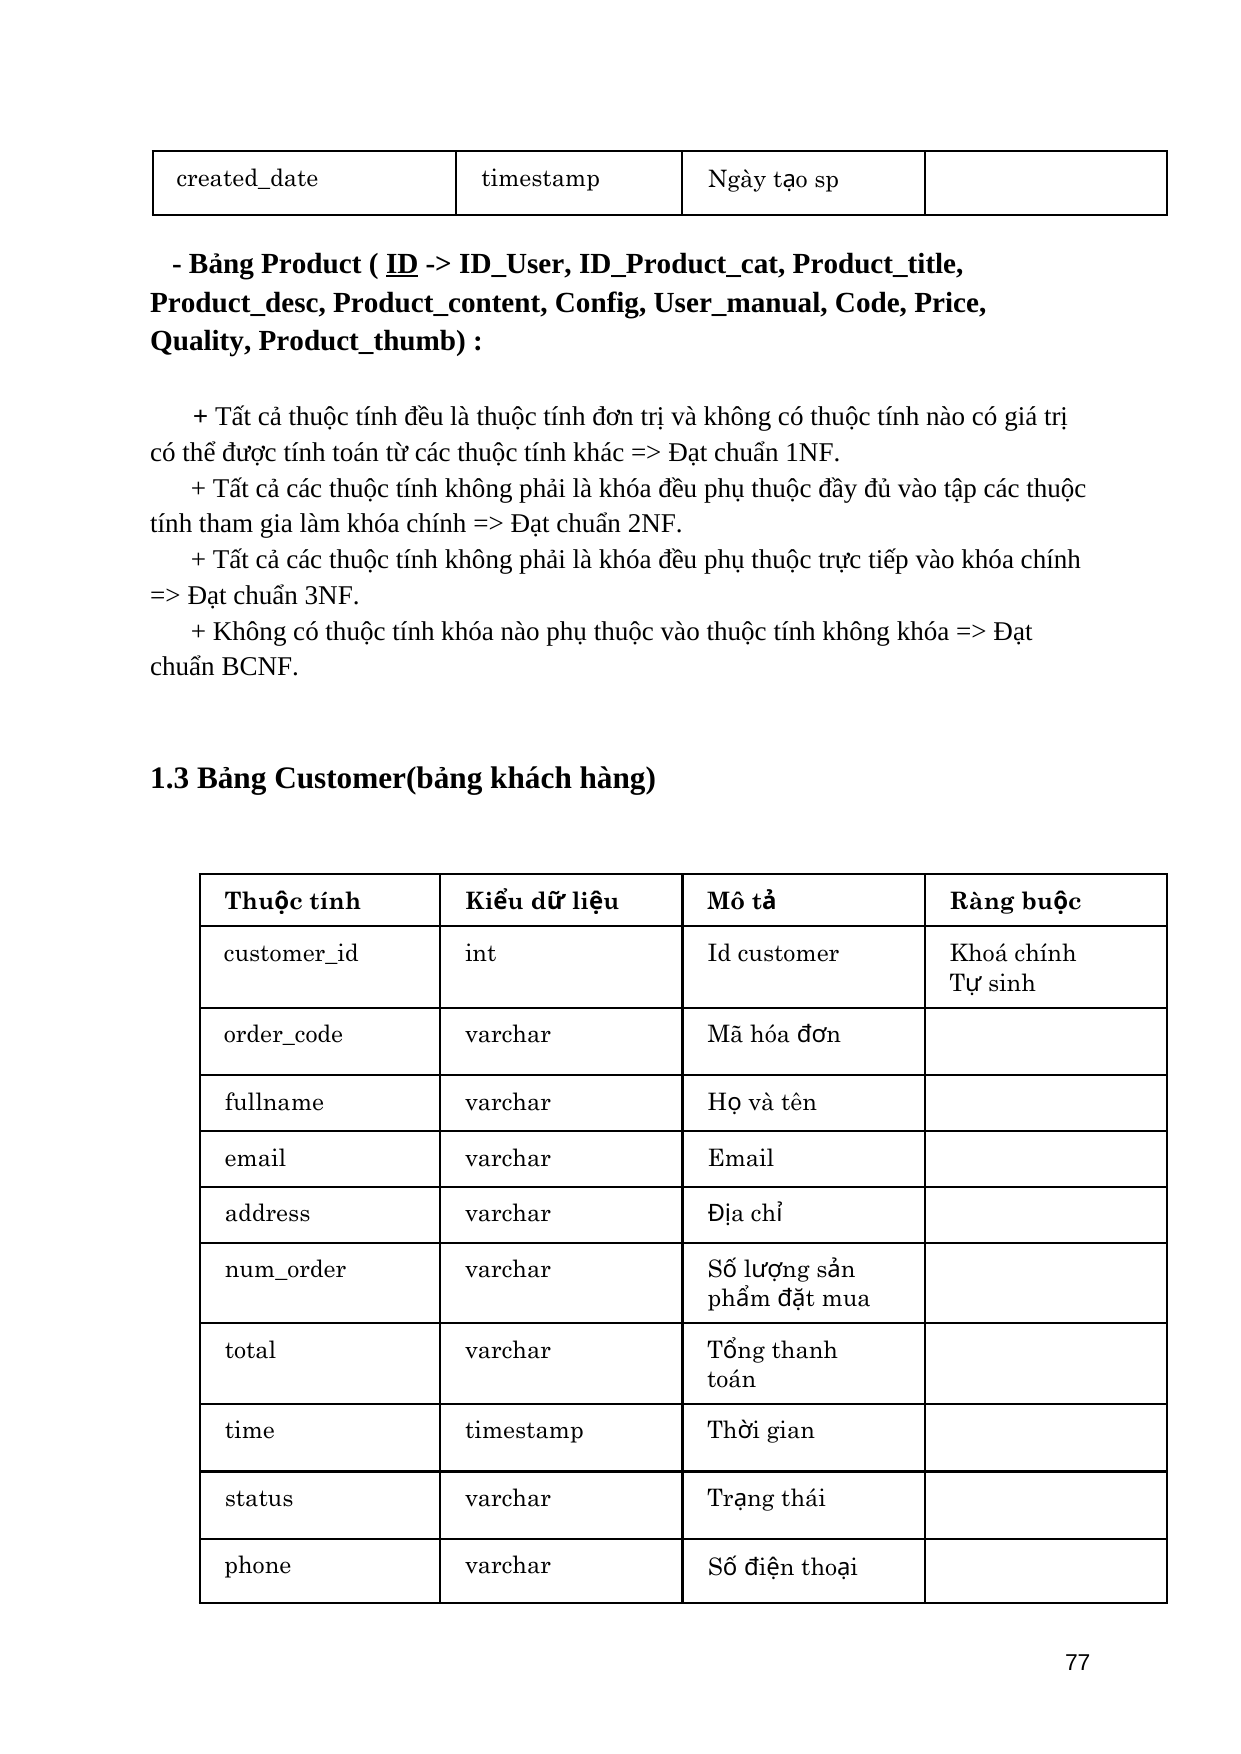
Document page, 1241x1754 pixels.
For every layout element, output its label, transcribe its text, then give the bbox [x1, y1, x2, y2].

table_cell [926, 1132, 1166, 1186]
text + Tất cả các thuộc tính không phải là khóa đều phụ thuộc đầy đủ vào tập các thuộc tính tham gia làm khóa chính => Đạt chuẩn 2NF. [150, 472, 1090, 539]
text - Bảng Product ( ID -> ID_User, ID_Product_cat, Product_title, Product_desc, Product_content, Config, User_manual, Code, Price, Quality, Product_thumb) : [150, 246, 1090, 357]
table_header Thuộc tính [201, 875, 439, 925]
table_cell [926, 1473, 1166, 1538]
table_cell order_code [201, 1009, 439, 1074]
table_cell fullname [201, 1076, 439, 1130]
table_cell phone [201, 1540, 439, 1602]
table_cell Id customer [684, 927, 924, 1007]
table_header Kiểu dữ liệu [441, 875, 681, 925]
table_cell [926, 1324, 1166, 1403]
table_cell Địa chỉ [684, 1188, 924, 1242]
table_cell varchar [441, 1132, 681, 1186]
table_cell status [201, 1473, 439, 1538]
table_cell varchar [441, 1244, 681, 1322]
table_cell [926, 1188, 1166, 1242]
text + Tất cả các thuộc tính không phải là khóa đều phụ thuộc trực tiếp vào khóa chính => Đạt chuẩn 3NF. [150, 543, 1090, 610]
table_header Ràng buộc [926, 875, 1166, 925]
table_cell [926, 1076, 1166, 1130]
table_cell [926, 1405, 1166, 1470]
table_cell Số lượng sản phẩm đặt mua [684, 1244, 924, 1322]
table_cell Họ và tên [684, 1076, 924, 1130]
table_cell email [201, 1132, 439, 1186]
table_cell time [201, 1405, 439, 1470]
table_cell Ngày tạo sp [683, 152, 924, 214]
table_cell [926, 1009, 1166, 1074]
table_cell Thời gian [684, 1405, 924, 1470]
table_cell Trạng thái [684, 1473, 924, 1538]
table_cell Email [684, 1132, 924, 1186]
table_cell varchar [441, 1188, 681, 1242]
table_cell Mã hóa đơn [684, 1009, 924, 1074]
table_cell int [441, 927, 681, 1007]
table_cell varchar [441, 1324, 681, 1403]
table_cell Khoá chính Tự sinh [926, 927, 1166, 1007]
table_cell total [201, 1324, 439, 1403]
table_cell varchar [441, 1076, 681, 1130]
text + Tất cả thuộc tính đều là thuộc tính đơn trị và không có thuộc tính nào có giá trị có thể được tính toán từ các thuộc tính khác => Đạt chuẩn 1NF. [150, 400, 1090, 467]
table_cell varchar [441, 1473, 681, 1538]
text + Không có thuộc tính khóa nào phụ thuộc vào thuộc tính không khóa => Đạt chuẩn BCNF. [150, 615, 1090, 682]
table_cell timestamp [457, 152, 681, 214]
table_cell created_date [154, 152, 455, 214]
table_cell num_order [201, 1244, 439, 1322]
table_cell Số điện thoại [684, 1540, 924, 1602]
table_cell [926, 1540, 1166, 1602]
table_cell timestamp [441, 1405, 681, 1470]
table_header Mô tả [684, 875, 924, 925]
table_cell [926, 1244, 1166, 1322]
table_cell varchar [441, 1009, 681, 1074]
table_cell address [201, 1188, 439, 1242]
subtitle 1.3 Bảng Customer(bảng khách hàng) [150, 759, 1090, 795]
table_cell varchar [441, 1540, 681, 1602]
table_cell Tổng thanh toán [684, 1324, 924, 1403]
table_cell [926, 152, 1166, 214]
table_cell customer_id [201, 927, 439, 1007]
